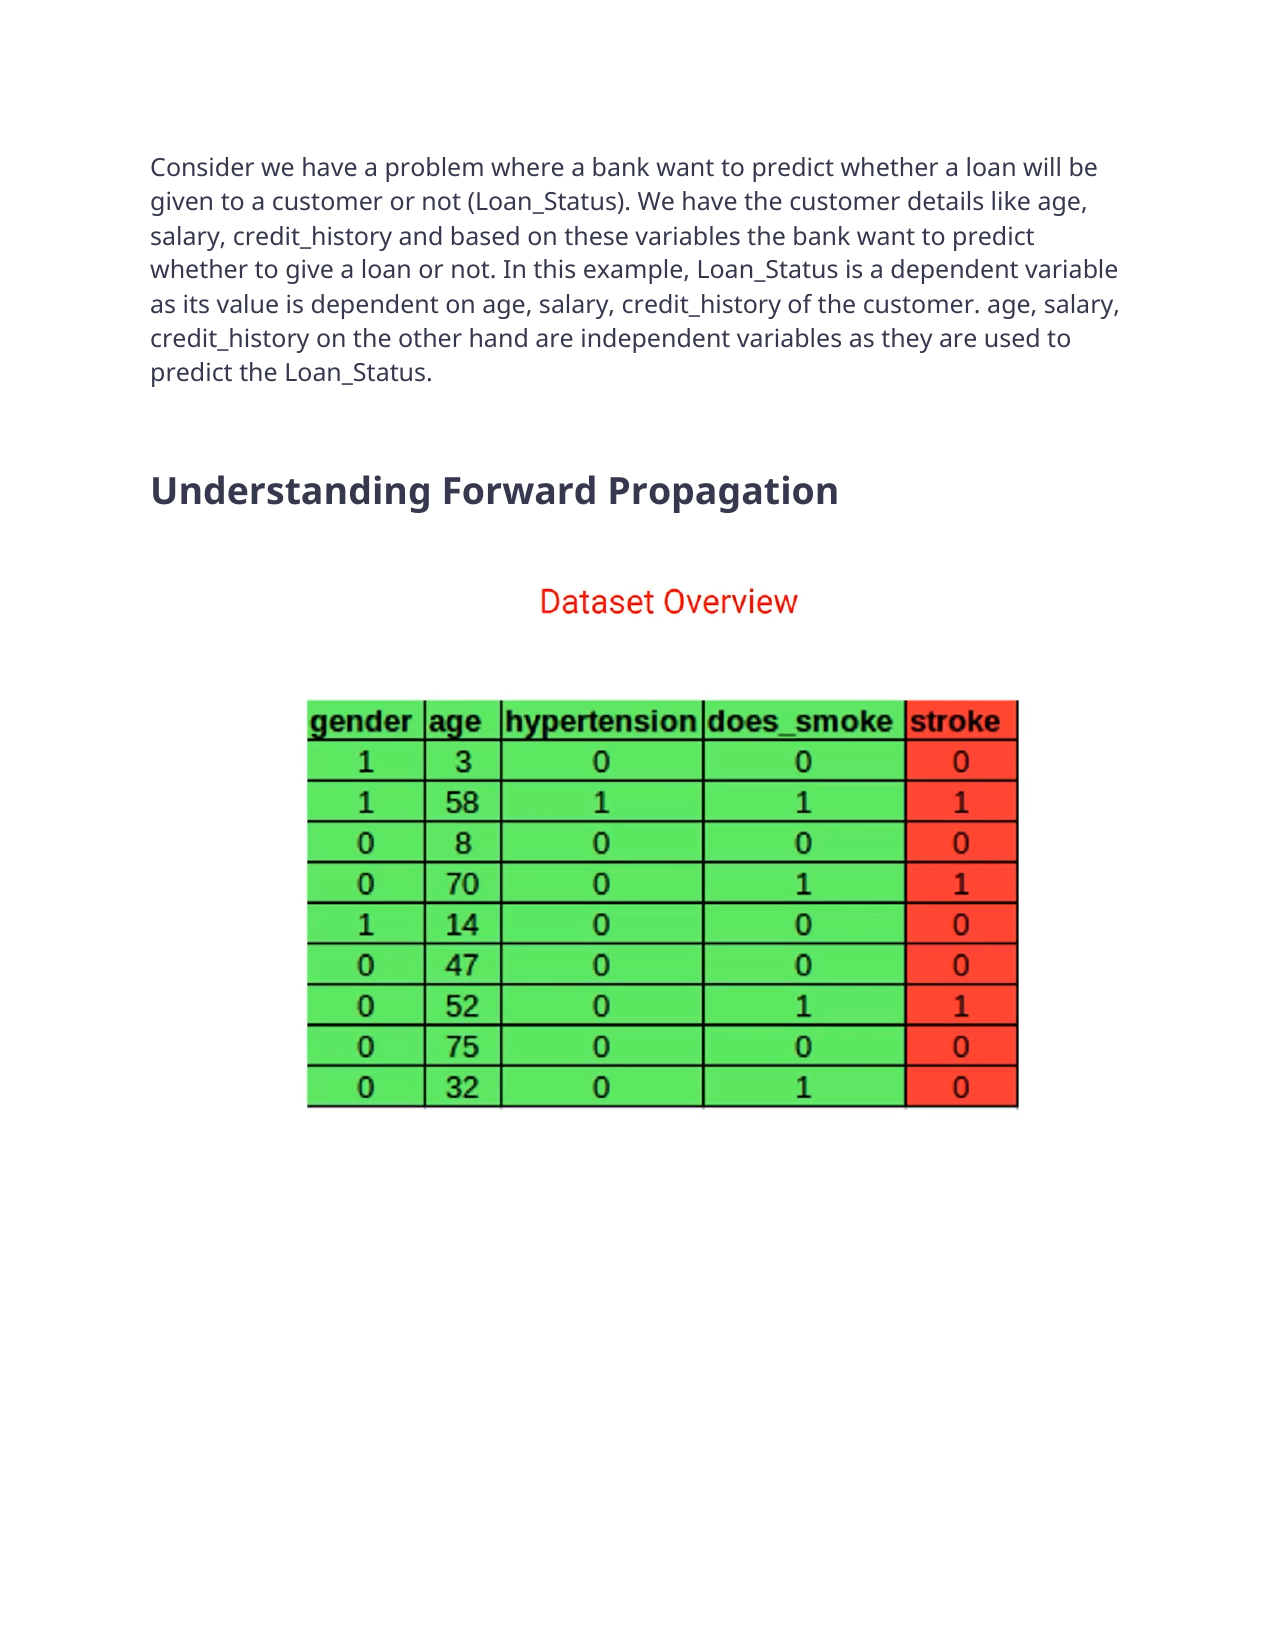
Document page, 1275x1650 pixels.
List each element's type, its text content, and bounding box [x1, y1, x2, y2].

text Consider we have a problem where a bank want to predict whether a loan will be given to a customer or not (Loan_Status). We have the customer details like age, salary, credit_history and based on these variables the bank want to predict whether to give a loan or not. In this example, Loan_Status is a dependent variable as its value is dependent on age, salary, credit_history of the customer. age, salary, credit_history on the other hand are independent variables as they are used to predict the Loan_Status. [150, 150, 1125, 388]
subtitle Understanding Forward Propagation [150, 464, 1125, 516]
picture [150, 562, 1125, 1137]
